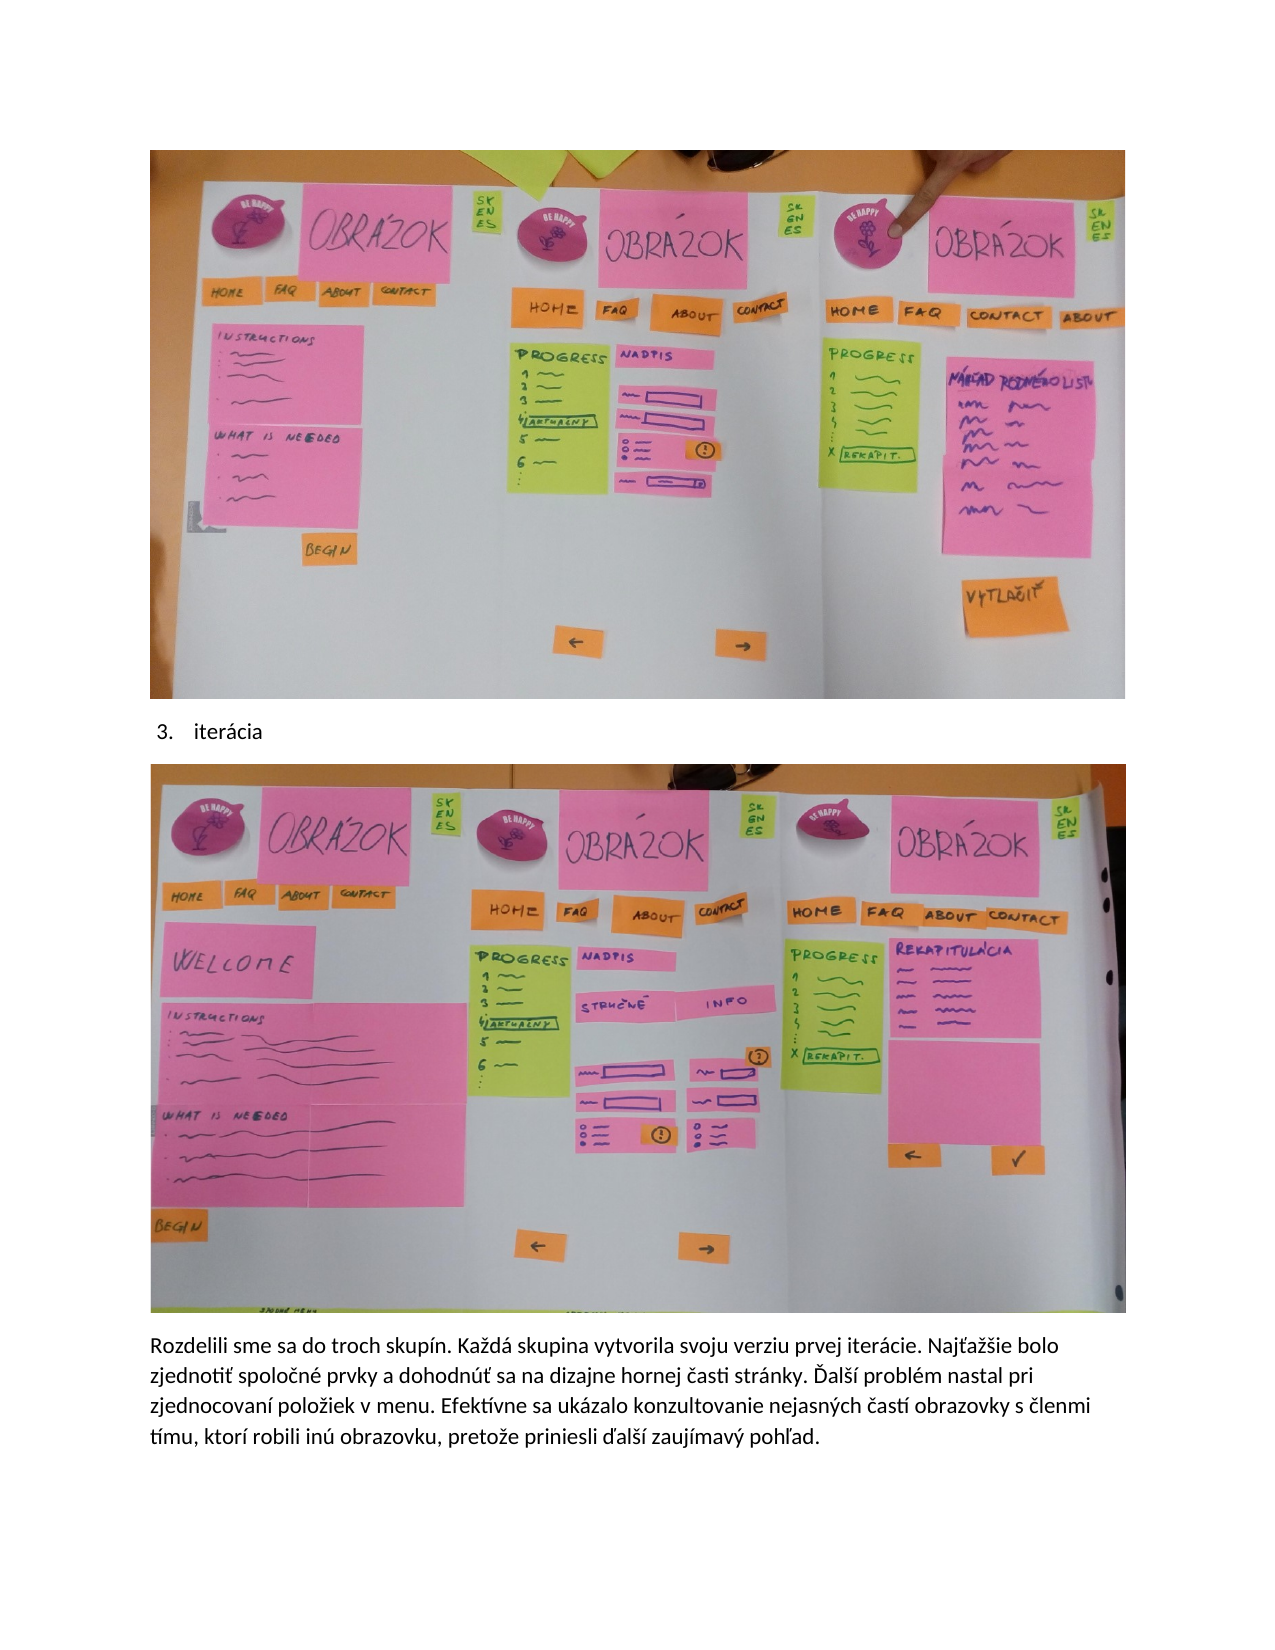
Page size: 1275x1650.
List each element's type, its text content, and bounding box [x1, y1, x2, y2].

list iterácia [156, 717, 1125, 745]
text Rozdelili sme sa do troch skupín. Každá skupina vytvorila svoju verziu prvej iterácie. Najťažšie bolo zjednotiť spoločné prvky a dohodnúť sa na dizajne hornej časti stránky. Ďalší problém nastal pri zjednocovaní položiek v menu. Efektívne sa ukázalo konzultovanie nejasných častí obrazovky s členmi tímu, ktorí robili inú obrazovku, pretože priniesli ďalší zaujímavý pohľad. [150, 1331, 1125, 1450]
picture [150, 150, 1125, 699]
picture [152, 764, 1125, 1313]
